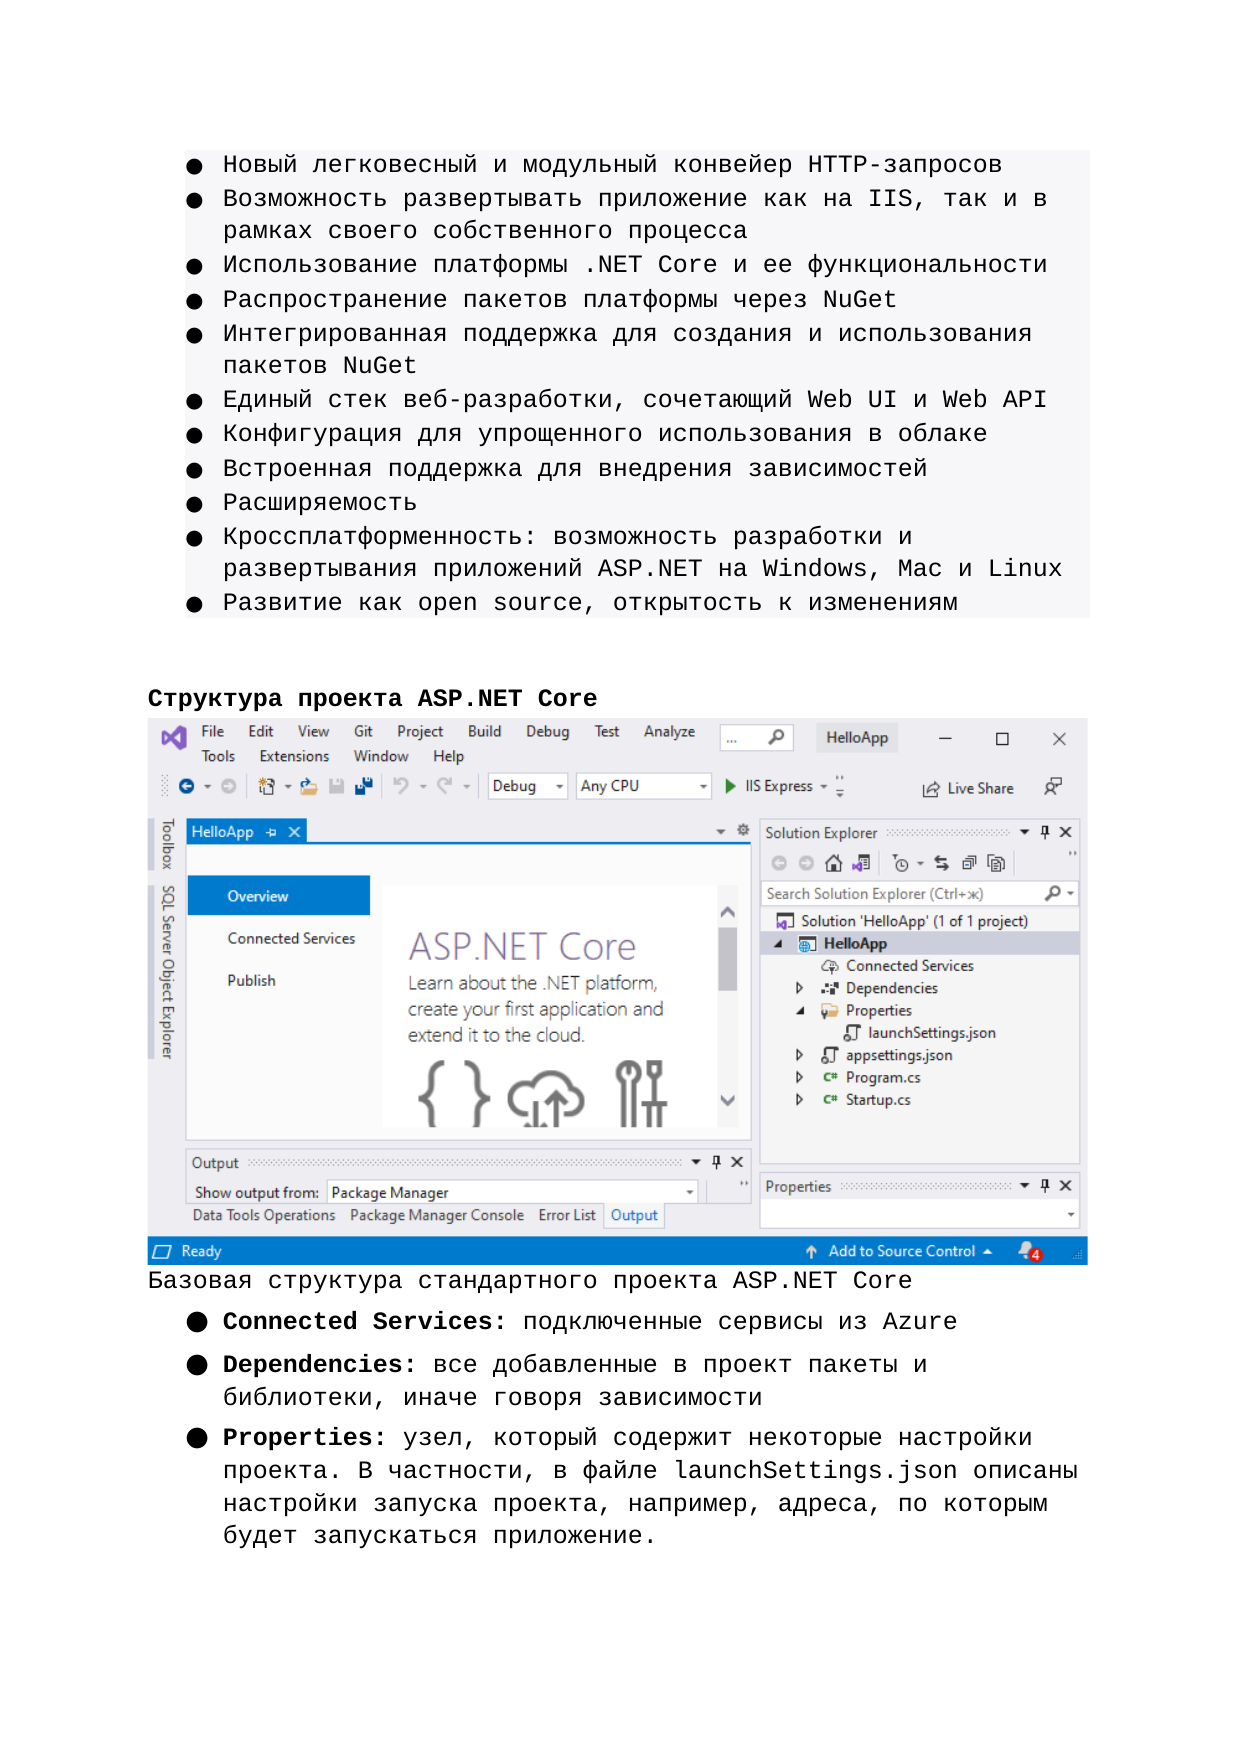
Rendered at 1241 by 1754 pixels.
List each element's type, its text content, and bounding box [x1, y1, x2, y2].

text Базовая структура стандартного проекта ASP.NET Core [148, 1268, 1090, 1296]
subtitle Единый стек веб-разработки, сочетающий Web UI и Web API [185, 385, 1090, 415]
subtitle Возможность развертывать приложение как на IIS, так и в рамках своего собственного процесса [185, 184, 1090, 246]
list Dependencies: все добавленные в проект пакеты и библиотеки, иначе говоря зависимости [185, 1343, 1090, 1412]
picture [147, 718, 1088, 1265]
subtitle Кроссплатформенность: возможность разработки и развертывания приложений ASP.NET на Windows, Mac и Linux [185, 522, 1090, 584]
text Структура проекта ASP.NET Core [148, 686, 1090, 714]
subtitle Использование платформы .NET Core и ее функциональности [185, 251, 1090, 280]
subtitle Интегрированная поддержка для создания и использования пакетов NuGet [185, 319, 1090, 381]
subtitle Расширяемость [185, 488, 1090, 518]
subtitle Встроенная поддержка для внедрения зависимостей [185, 454, 1090, 483]
subtitle Новый легковесный и модульный конвейер HTTP-запросов [185, 150, 1090, 180]
subtitle Конфигурация для упрощенного использования в облаке [185, 419, 1090, 449]
subtitle Распространение пакетов платформы через NuGet [185, 285, 1090, 314]
list Properties: узел, который содержит некоторые настройки проекта. В частности, в файле launchSettings.json описаны настройки запуска проекта, например, адреса, по которым будет запускаться приложение. [185, 1417, 1090, 1551]
subtitle Развитие как open source, открытость к изменениям [185, 588, 1090, 618]
list Connected Services: подключенные сервисы из Azure [185, 1301, 1090, 1337]
